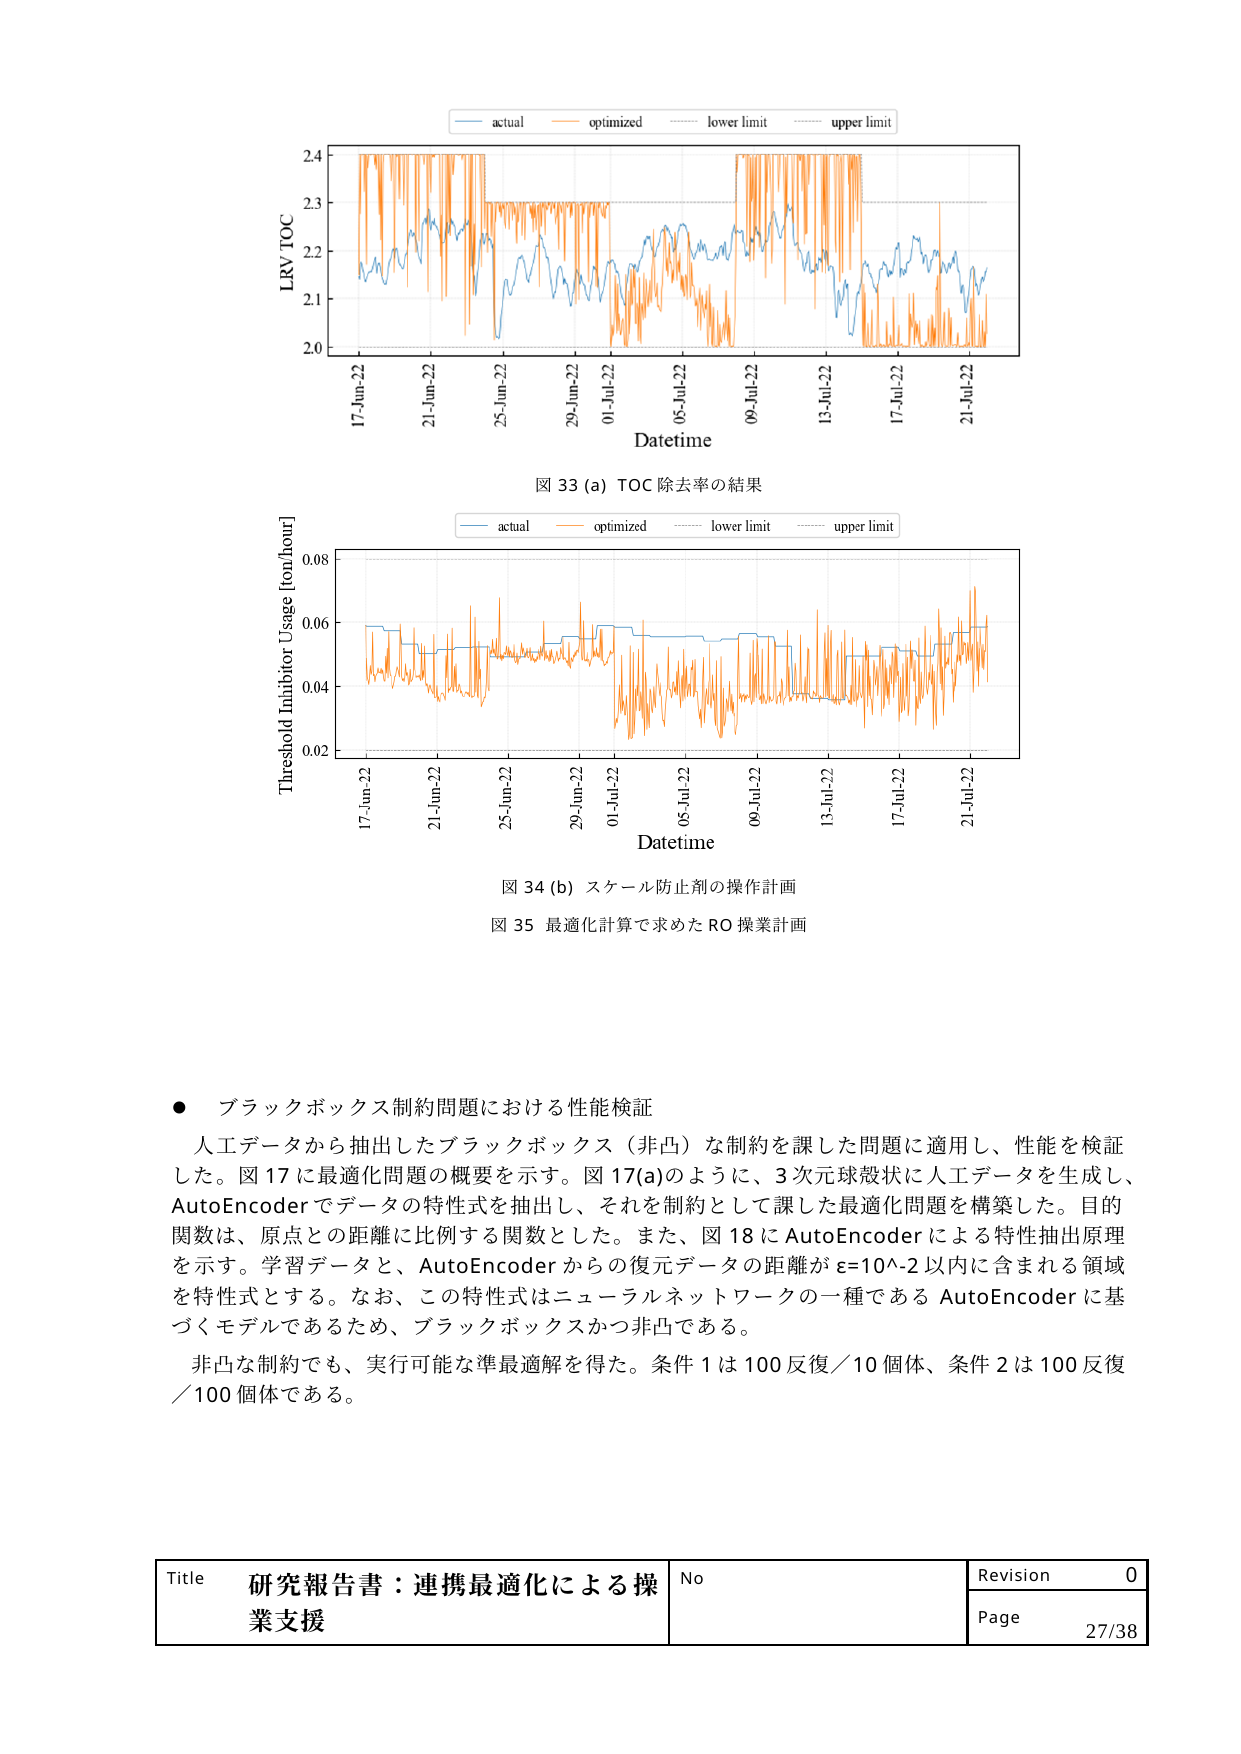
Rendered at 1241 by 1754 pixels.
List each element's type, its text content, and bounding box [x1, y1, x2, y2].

text 人工データから抽出したブラックボックス（非凸）な制約を課した問題に適用し、性能を検証した。図17に最適化問題の概要を示す。図17(a)のように、3次元球殻状に人工データを生成し、AutoEncoderでデータの特性式を抽出し、それを制約として課した最適化問題を構築した。目的関数は、原点との距離に比例する関数とした。また、図18にAutoEncoderによる特性抽出原理を示す。学習データと、AutoEncoderからの復元データの距離がε=10^-2以内に含まれる領域を特性式とする。なお、この特性式はニューラルネットワークの一種であるAutoEncoderに基づくモデルであるため、ブラックボックスかつ非凸である。 [171, 1130, 1126, 1340]
picture [270, 100, 1027, 460]
picture [269, 505, 1028, 862]
list ブラックボックス制約問題における性能検証 [171, 1092, 1126, 1121]
text 非凸な制約でも、実行可能な準最適解を得た。条件1は100反復／10個体、条件2は100反復／100個体である。 [171, 1348, 1126, 1409]
